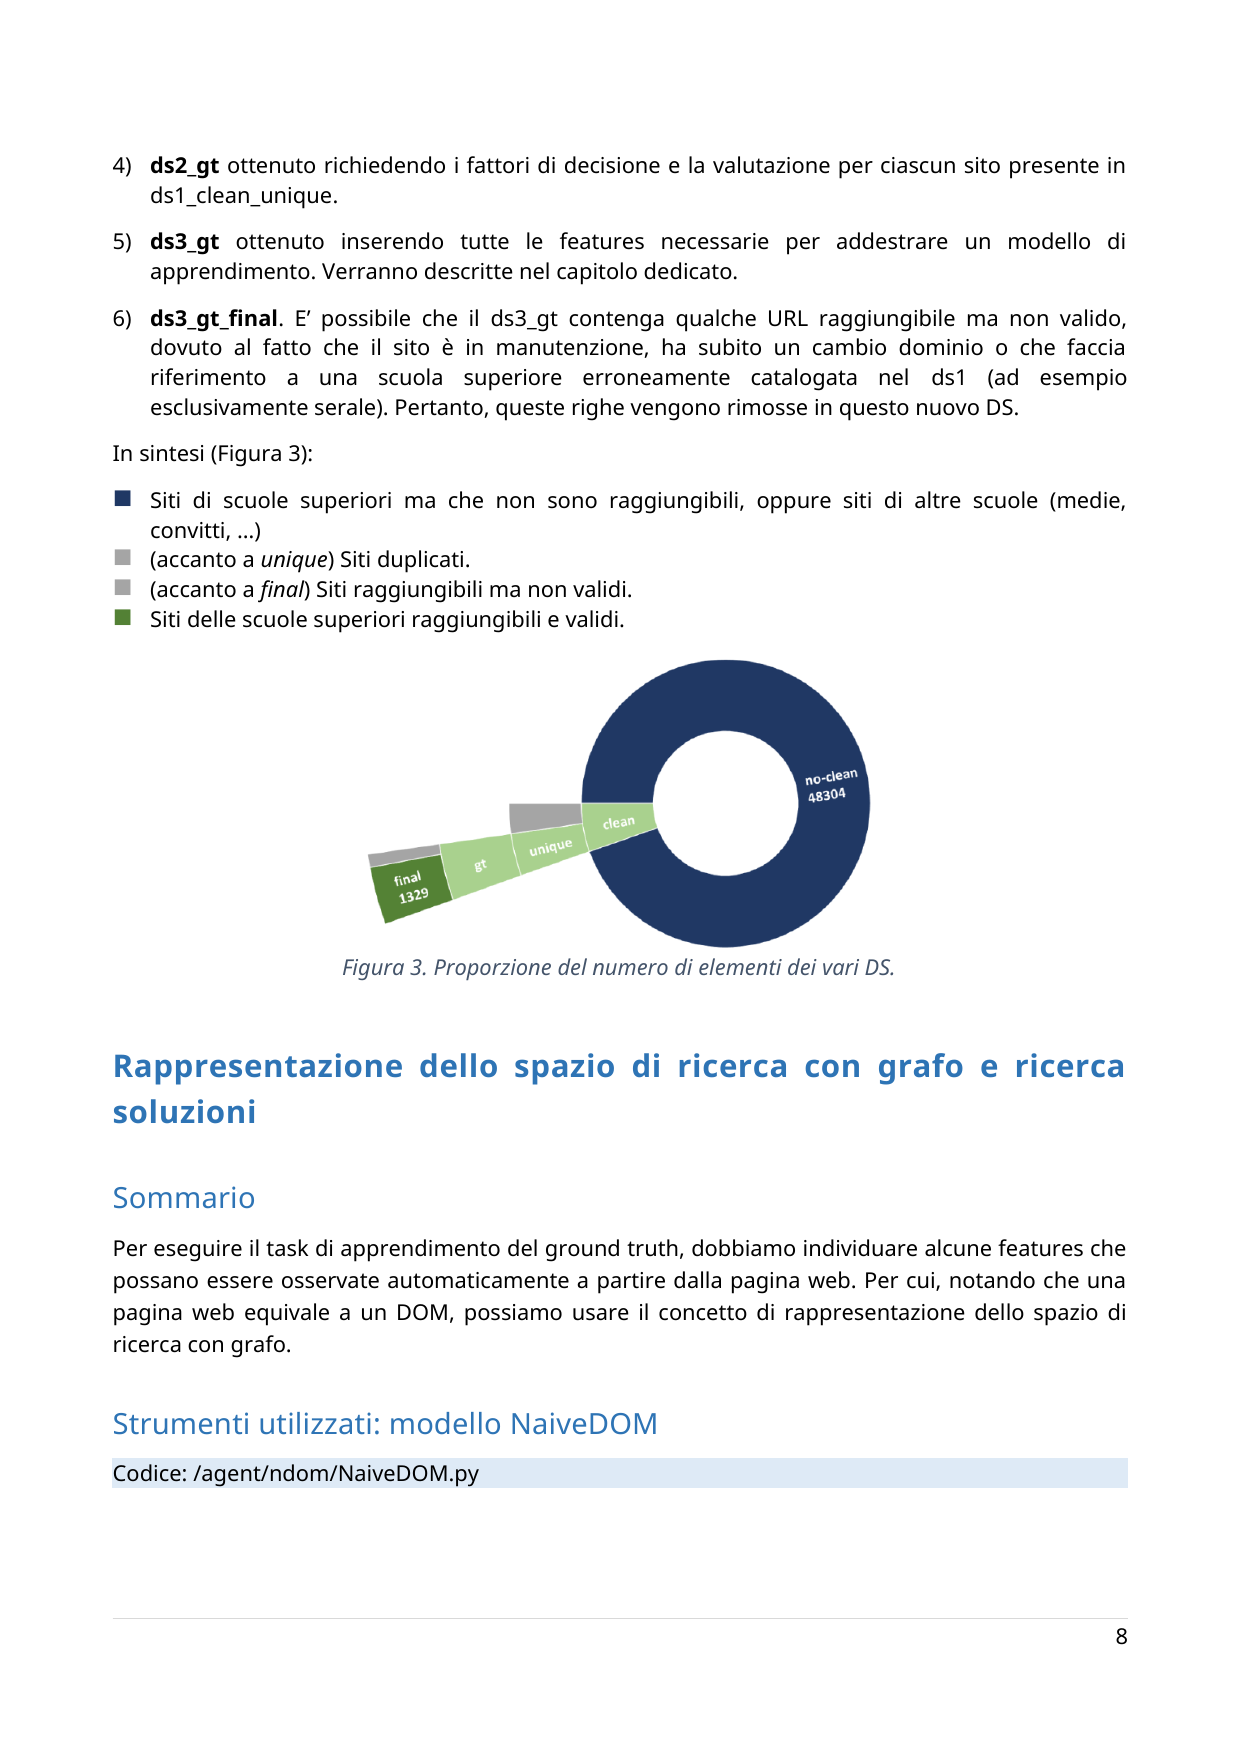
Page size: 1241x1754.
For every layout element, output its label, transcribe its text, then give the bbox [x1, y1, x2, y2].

text Per eseguire il task di apprendimento del ground truth, dobbiamo individuare alcune features che possano essere osservate automaticamente a partire dalla pagina web. Per cui, notando che una pagina web equivale a un DOM, possiamo usare il concetto di rappresentazione dello spazio di ricerca con grafo. [112, 1233, 1128, 1359]
subtitle Strumenti utilizzati: modello NaiveDOM [112, 1403, 1128, 1443]
list ds3_gt ottenuto inserendo tutte le features necessarie per addestrare un modello di apprendimento. Verranno descritte nel capitolo dedicato. [112, 226, 1128, 286]
list ds2_gt ottenuto richiedendo i fattori di decisione e la valutazione per ciascun sito presente in ds1_clean_unique. [112, 150, 1128, 209]
list Siti di scuole superiori ma che non sono raggiungibili, oppure siti di altre scuole (medie, convitti, …) [112, 485, 1128, 544]
subtitle Rappresentazione dello spazio di ricerca con grafo e ricerca soluzioni [112, 1044, 1128, 1133]
list Siti delle scuole superiori raggiungibili e validi. [112, 604, 1128, 634]
picture [363, 655, 874, 950]
subtitle Sommario [112, 1178, 1128, 1217]
list ds3_gt_final. E’ possibile che il ds3_gt contenga qualche URL raggiungibile ma non valido, dovuto al fatto che il sito è in manutenzione, ha subito un cambio dominio o che faccia riferimento a una scuola superiore erroneamente catalogata nel ds1 (ad esempio esclusivamente serale). Pertanto, queste righe vengono rimosse in questo nuovo DS. [112, 302, 1128, 422]
list (accanto a final) Siti raggiungibili ma non validi. [112, 574, 1128, 604]
text In sintesi (Figura 3): [112, 438, 1128, 468]
text Codice: /agent/ndom/NaiveDOM.py [112, 1458, 1128, 1488]
list (accanto a unique) Siti duplicati. [112, 544, 1128, 574]
text Figura 3. Proporzione del numero di elementi dei vari DS. [112, 952, 1128, 982]
